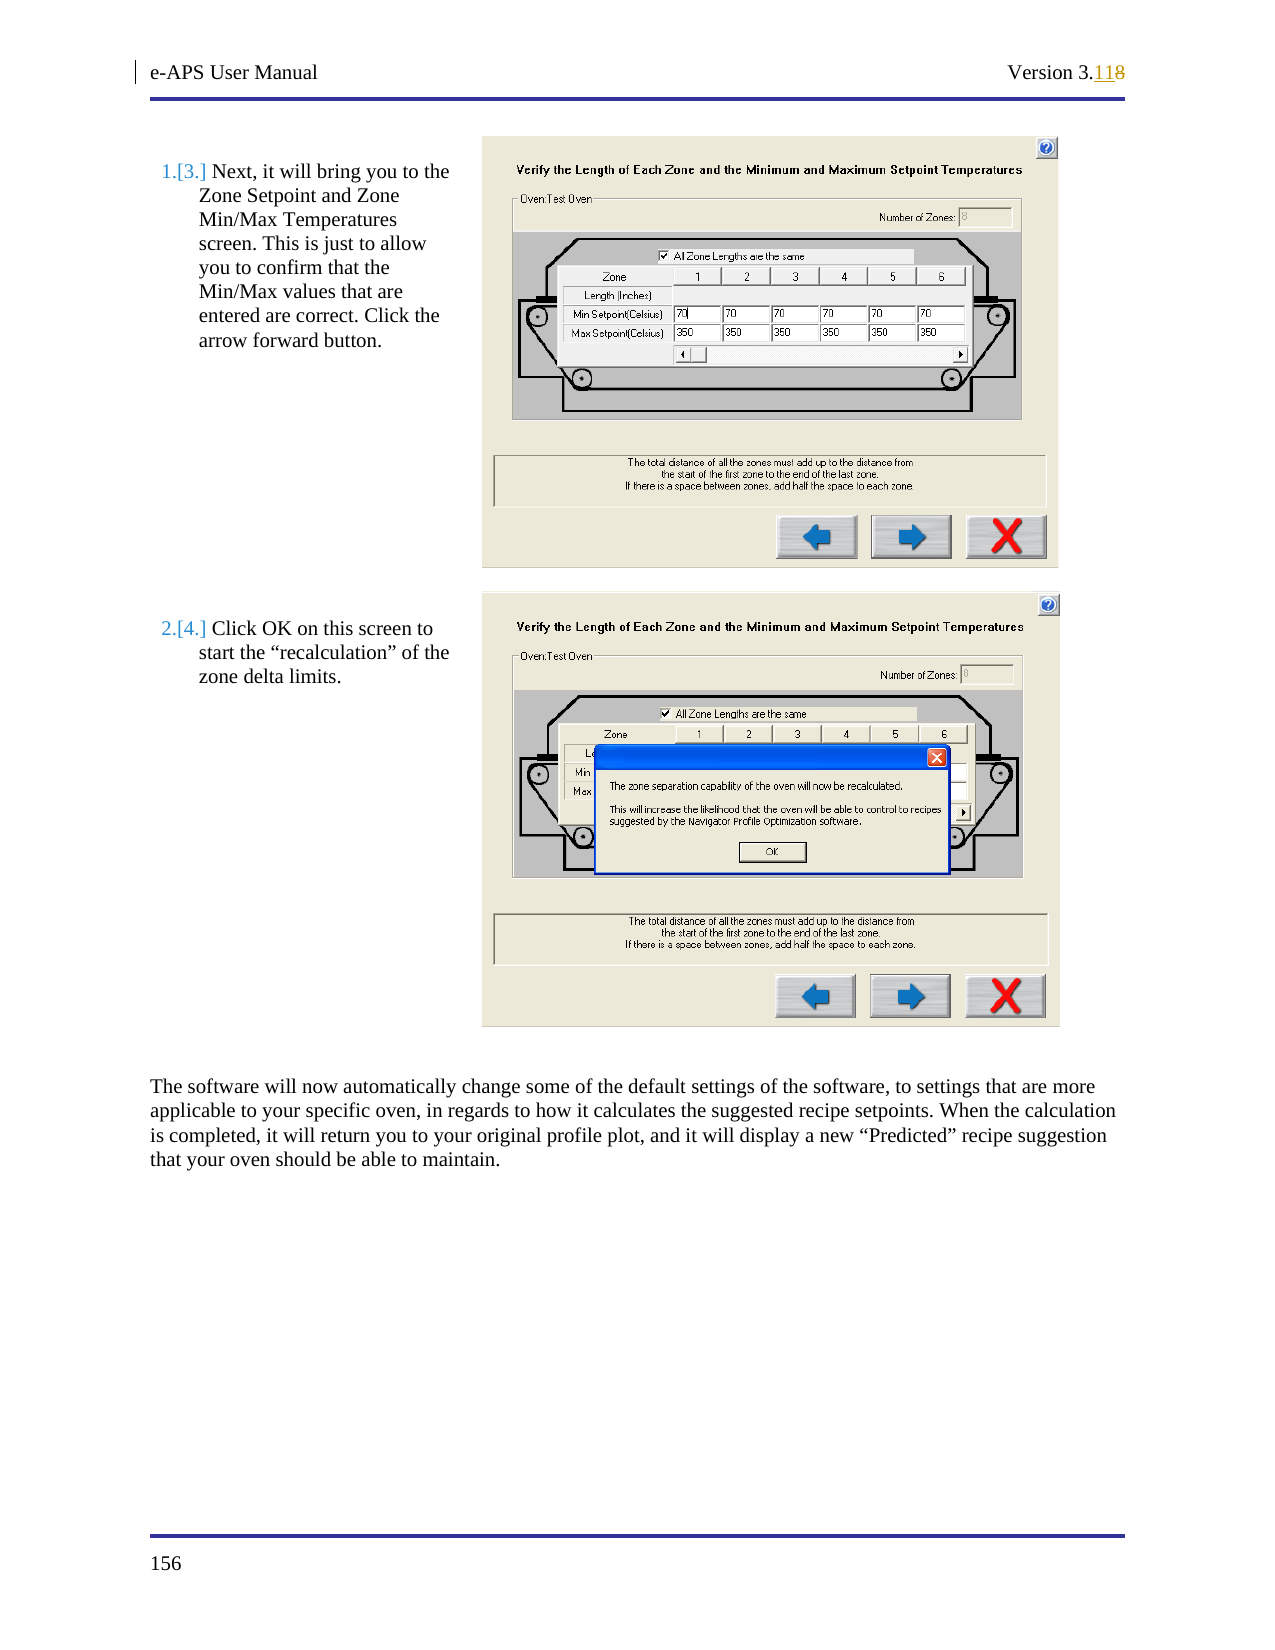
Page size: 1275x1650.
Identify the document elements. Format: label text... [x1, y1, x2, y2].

picture [481, 591, 1060, 1027]
table_cell [471, 135, 1072, 592]
table_cell Click OK on this screen to start the “recalculation” of the zone delta limits. [150, 592, 471, 1050]
text The software will now automatically change some of the default settings of the software, to settings that are more applicable to your specific oven, in regards to how it calculates the suggested recipe setpoints. When the calculation is completed, it will return you to your original profile plot, and it will display a new “Predicted” recipe suggestion that your oven should be able to maintain. [150, 1074, 1125, 1171]
picture [481, 135, 1059, 568]
table_cell Next, it will bring you to the Zone Setpoint and Zone Min/Max Temperatures screen. This is just to allow you to confirm that the Min/Max values that are entered are correct. Click the arrow forward button. [150, 135, 471, 592]
table_cell [471, 592, 1072, 1050]
